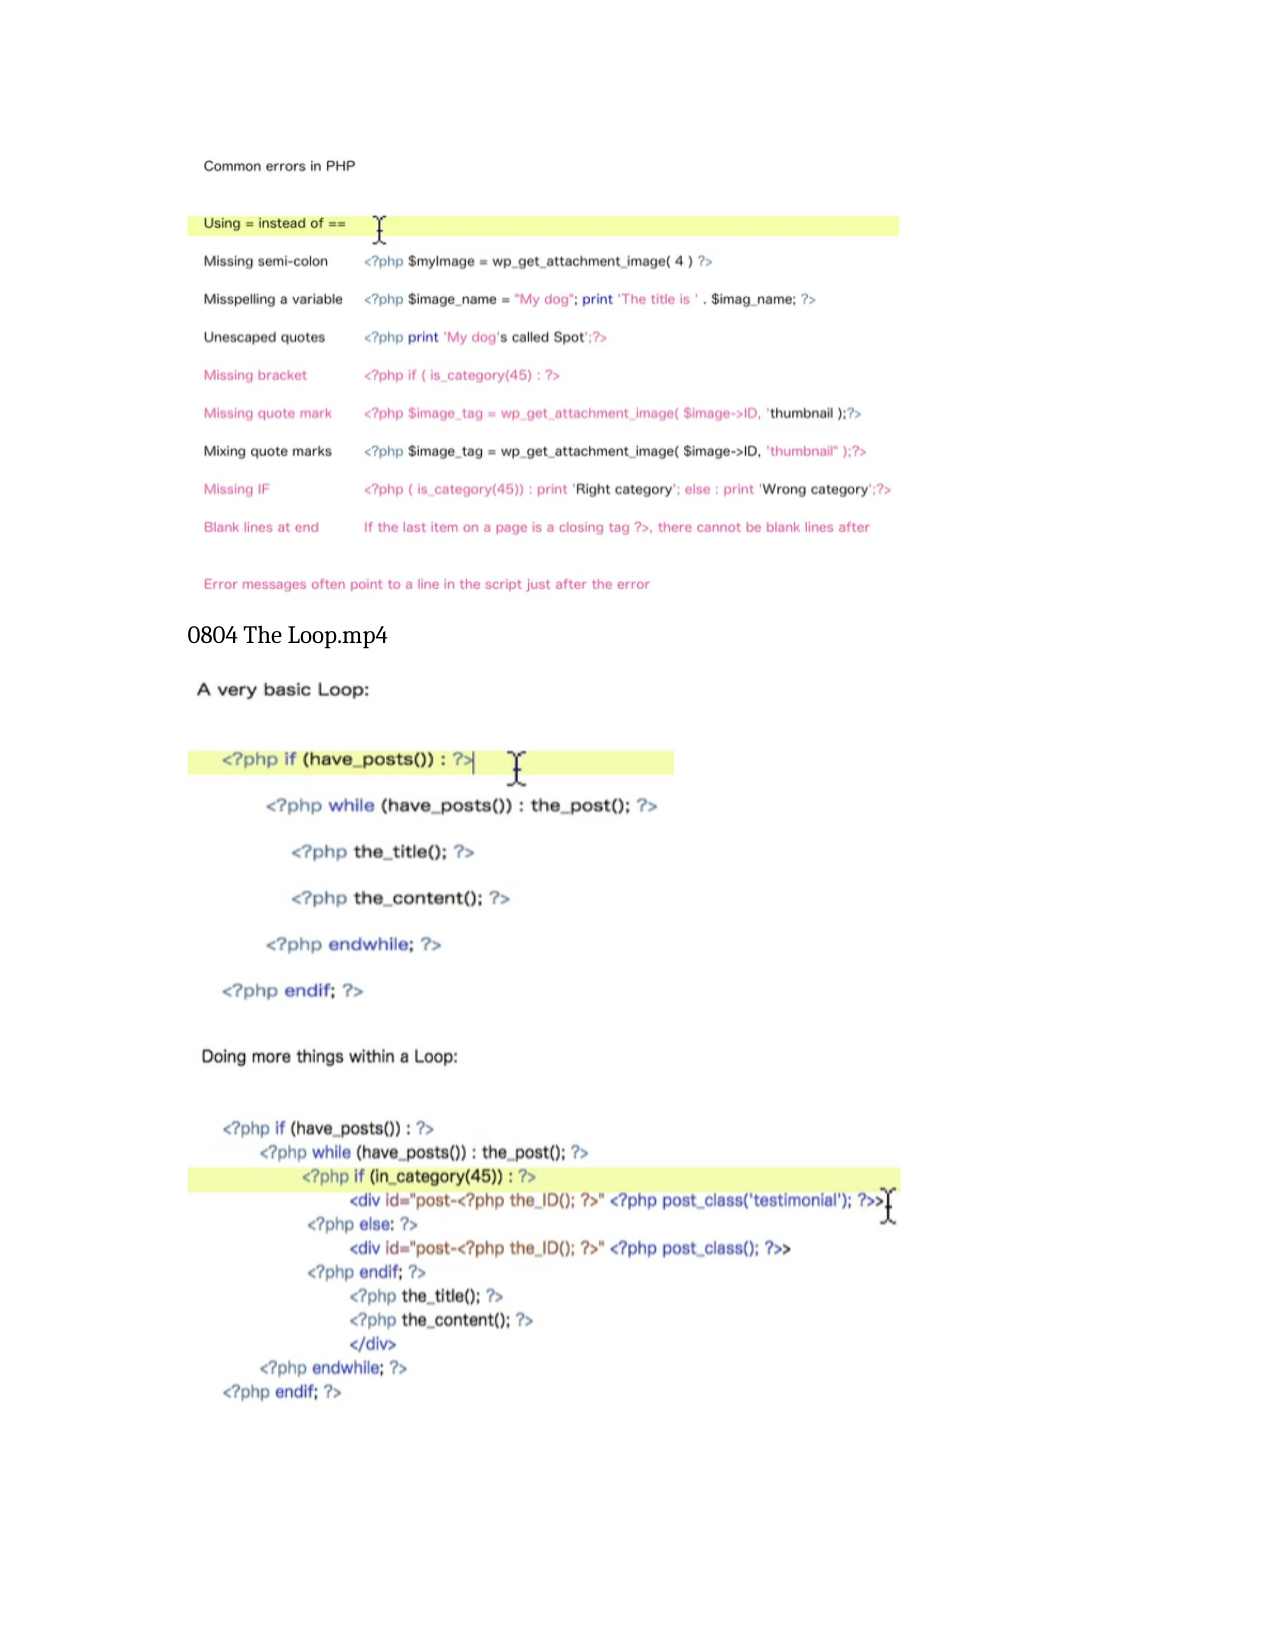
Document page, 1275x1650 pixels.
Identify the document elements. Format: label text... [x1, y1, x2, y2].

text 0804 The Loop.mp4 [187, 621, 1087, 649]
picture [187, 1032, 901, 1423]
picture [187, 150, 900, 600]
picture [187, 670, 675, 1012]
